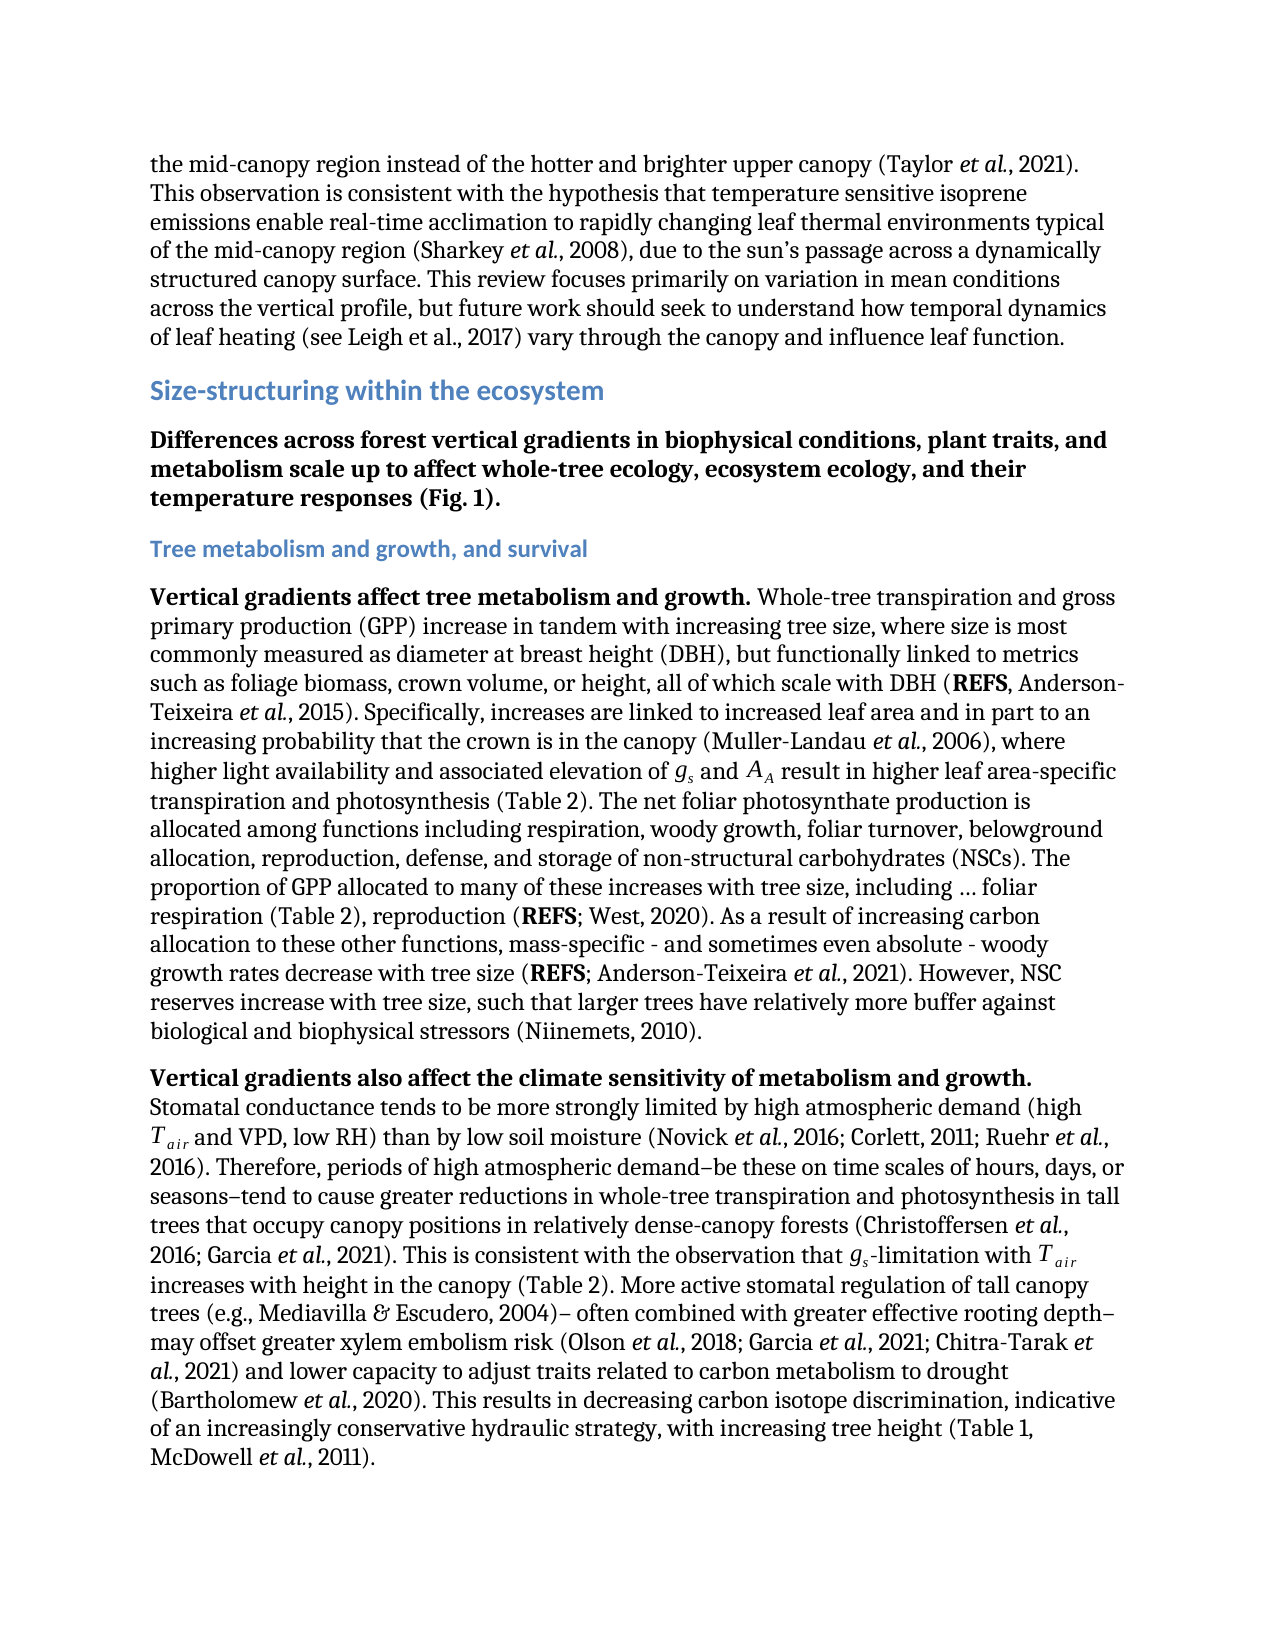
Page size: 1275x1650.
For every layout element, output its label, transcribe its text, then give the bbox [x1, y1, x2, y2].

text Vertical gradients affect tree metabolism and growth. Whole-tree transpiration and gross primary production (GPP) increase in tandem with increasing tree size, where size is most commonly measured as diameter at breast height (DBH), but functionally linked to metrics such as foliage biomass, crown volume, or height, all of which scale with DBH (REFS, Anderson-Teixeira et al., 2015). Specifically, increases are linked to increased leaf area and in part to an increasing probability that the crown is in the canopy (Muller-Landau et al., 2006), where higher light availability and associated elevation of and result in higher leaf area-specific transpiration and photosynthesis (Table 2). The net foliar photosynthate production is allocated among functions including respiration, woody growth, foliar turnover, belowground allocation, reproduction, defense, and storage of non-structural carbohydrates (NSCs). The proportion of GPP allocated to many of these increases with tree size, including … foliar respiration (Table 2), reproduction (REFS; West, 2020). As a result of increasing carbon allocation to these other functions, mass-specific - and sometimes even absolute - woody growth rates decrease with tree size (REFS; Anderson-Teixeira et al., 2021). However, NSC reserves increase with tree size, such that larger trees have relatively more buffer against biological and biophysical stressors (Niinemets, 2010). [150, 583, 1125, 1045]
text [150, 150, 1125, 351]
text Vertical gradients also affect the climate sensitivity of metabolism and growth. Stomatal conductance tends to be more strongly limited by high atmospheric demand (high and VPD, low RH) than by low soil moisture (Novick et al., 2016; Corlett, 2011; Ruehr et al., 2016). Therefore, periods of high atmospheric demand–be these on time scales of hours, days, or seasons–tend to cause greater reductions in whole-tree transpiration and photosynthesis in tall trees that occupy canopy positions in relatively dense-canopy forests (Christoffersen et al., 2016; Garcia et al., 2021). This is consistent with the observation that -limitation with increases with height in the canopy (Table 2). More active stomatal regulation of tall canopy trees (e.g., Mediavilla & Escudero, 2004)– often combined with greater effective rooting depth–may offset greater xylem embolism risk (Olson et al., 2018; Garcia et al., 2021; Chitra-Tarak et al., 2021) and lower capacity to adjust traits related to carbon metabolism to drought (Bartholomew et al., 2020). This results in decreasing carbon isotope discrimination, indicative of an increasingly conservative hydraulic strategy, with increasing tree height (Table 1, McDowell et al., 2011). [150, 1064, 1125, 1472]
subtitle Size-structuring within the ecosystem [150, 372, 1125, 408]
text Differences across forest vertical gradients in biophysical conditions, plant traits, and metabolism scale up to affect whole-tree ecology, ecosystem ecology, and their temperature responses (Fig. 1). [150, 426, 1125, 513]
subtitle Tree metabolism and growth, and survival [150, 533, 1125, 564]
